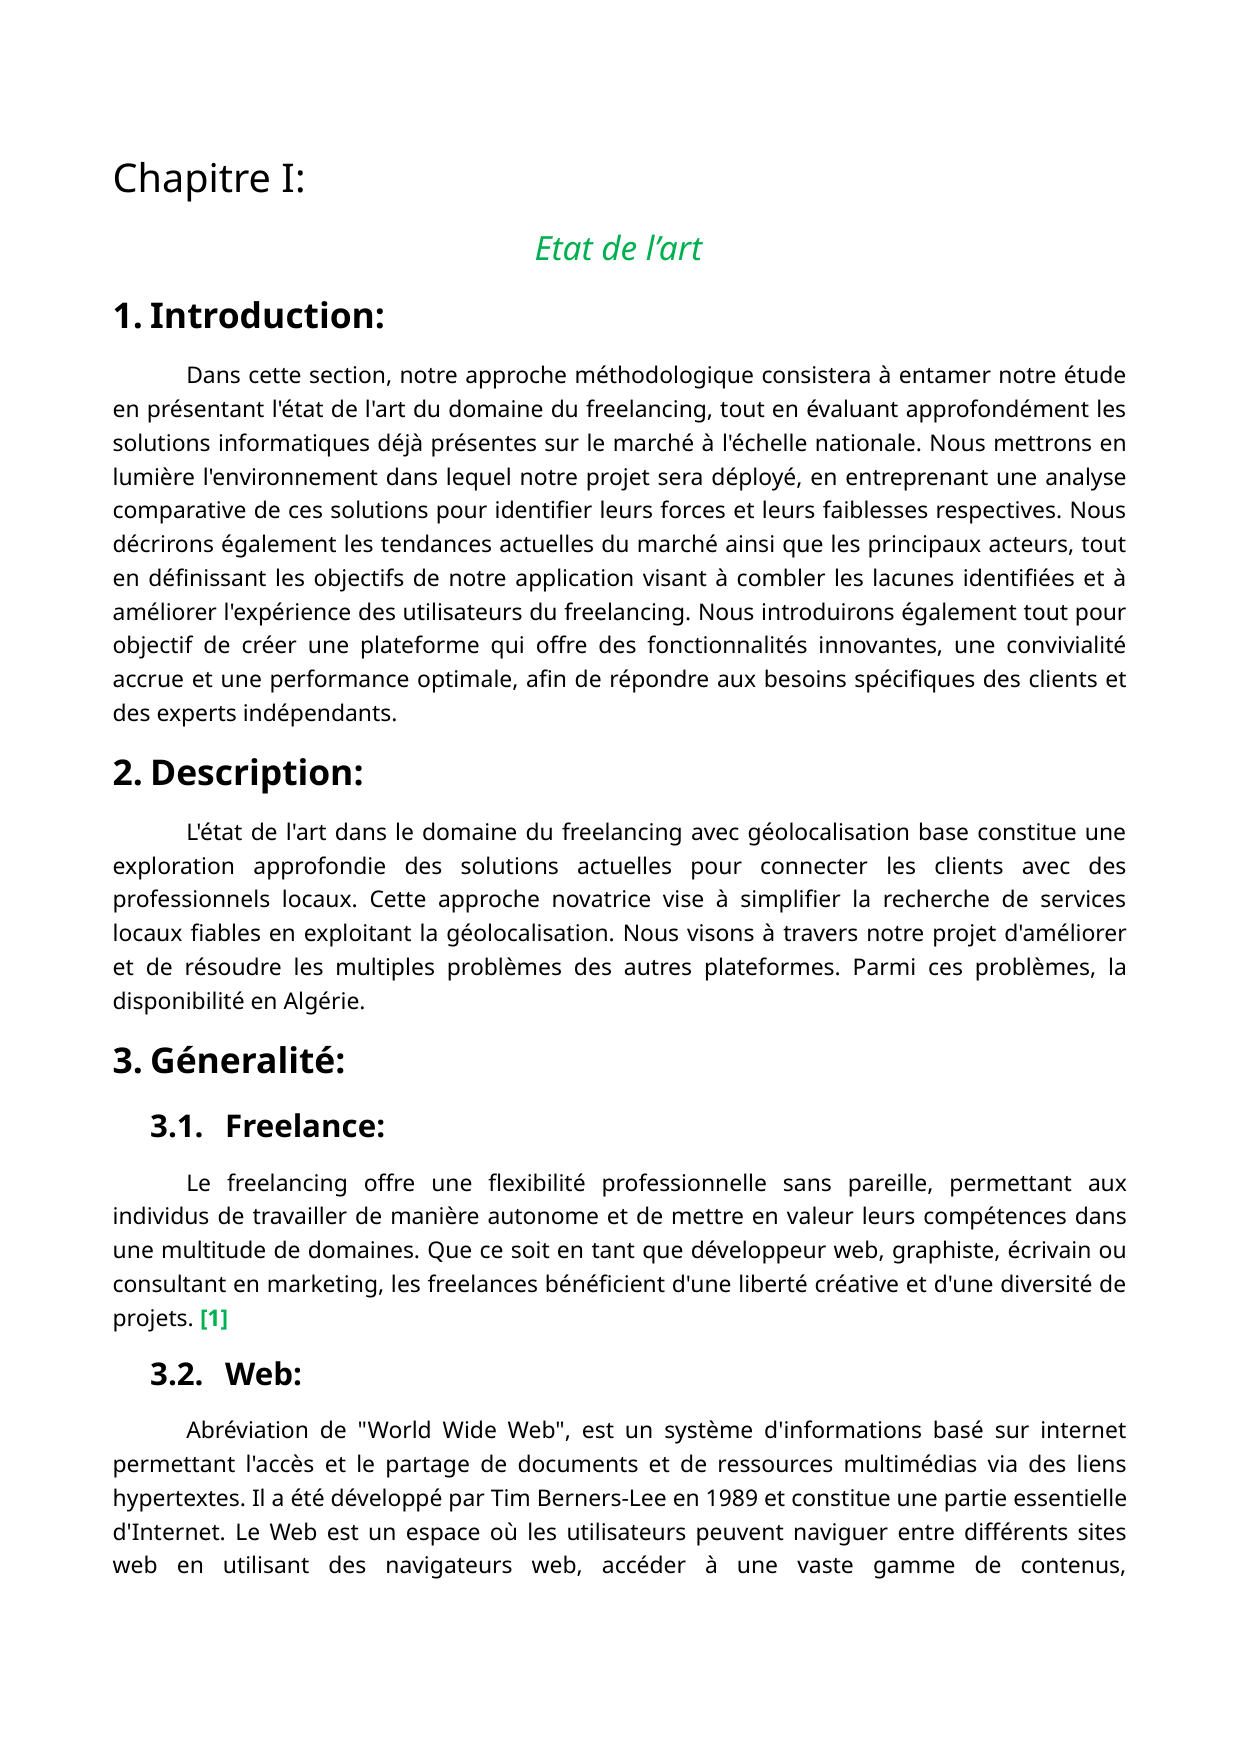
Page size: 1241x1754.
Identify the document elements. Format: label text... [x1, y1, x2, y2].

text L'état de l'art dans le domaine du freelancing avec géolocalisation base constitue une exploration approfondie des solutions actuelles pour connecter les clients avec des professionnels locaux. Cette approche novatrice vise à simplifier la recherche de services locaux fiables en exploitant la géolocalisation. Nous visons à travers notre projet d'améliorer et de résoudre les multiples problèmes des autres plateformes. Parmi ces problèmes, la disponibilité en Algérie. [112, 816, 1128, 1016]
list Web: [150, 1352, 1128, 1394]
text Etat de l’art [112, 225, 1128, 270]
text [112, 1414, 1128, 1581]
text Introduction: [112, 291, 1128, 339]
text Description: [112, 747, 1128, 795]
text Dans cette section, notre approche méthodologique consistera à entamer notre étude en présentant l'état de l'art du domaine du freelancing, tout en évaluant approfondément les solutions informatiques déjà présentes sur le marché à l'échelle nationale. Nous mettrons en lumière l'environnement dans lequel notre projet sera déployé, en entreprenant une analyse comparative de ces solutions pour identifier leurs forces et leurs faiblesses respectives. Nous décrirons également les tendances actuelles du marché ainsi que les principaux acteurs, tout en définissant les objectifs de notre application visant à combler les lacunes identifiées et à améliorer l'expérience des utilisateurs du freelancing. Nous introduirons également tout pour objectif de créer une plateforme qui offre des fonctionnalités innovantes, une convivialité accrue et une performance optimale, afin de répondre aux besoins spécifiques des clients et des experts indépendants. [112, 359, 1128, 728]
list Freelance: [150, 1104, 1128, 1146]
text Géneralité: [112, 1035, 1128, 1083]
text Le freelancing offre une flexibilité professionnelle sans pareille, permettant aux individus de travailler de manière autonome et de mettre en valeur leurs compétences dans une multitude de domaines. Que ce soit en tant que développeur web, graphiste, écrivain ou consultant en marketing, les freelances bénéficient d'une liberté créative et d'une diversité de projets. [1] [112, 1166, 1128, 1333]
text Chapitre I: [112, 150, 1128, 204]
